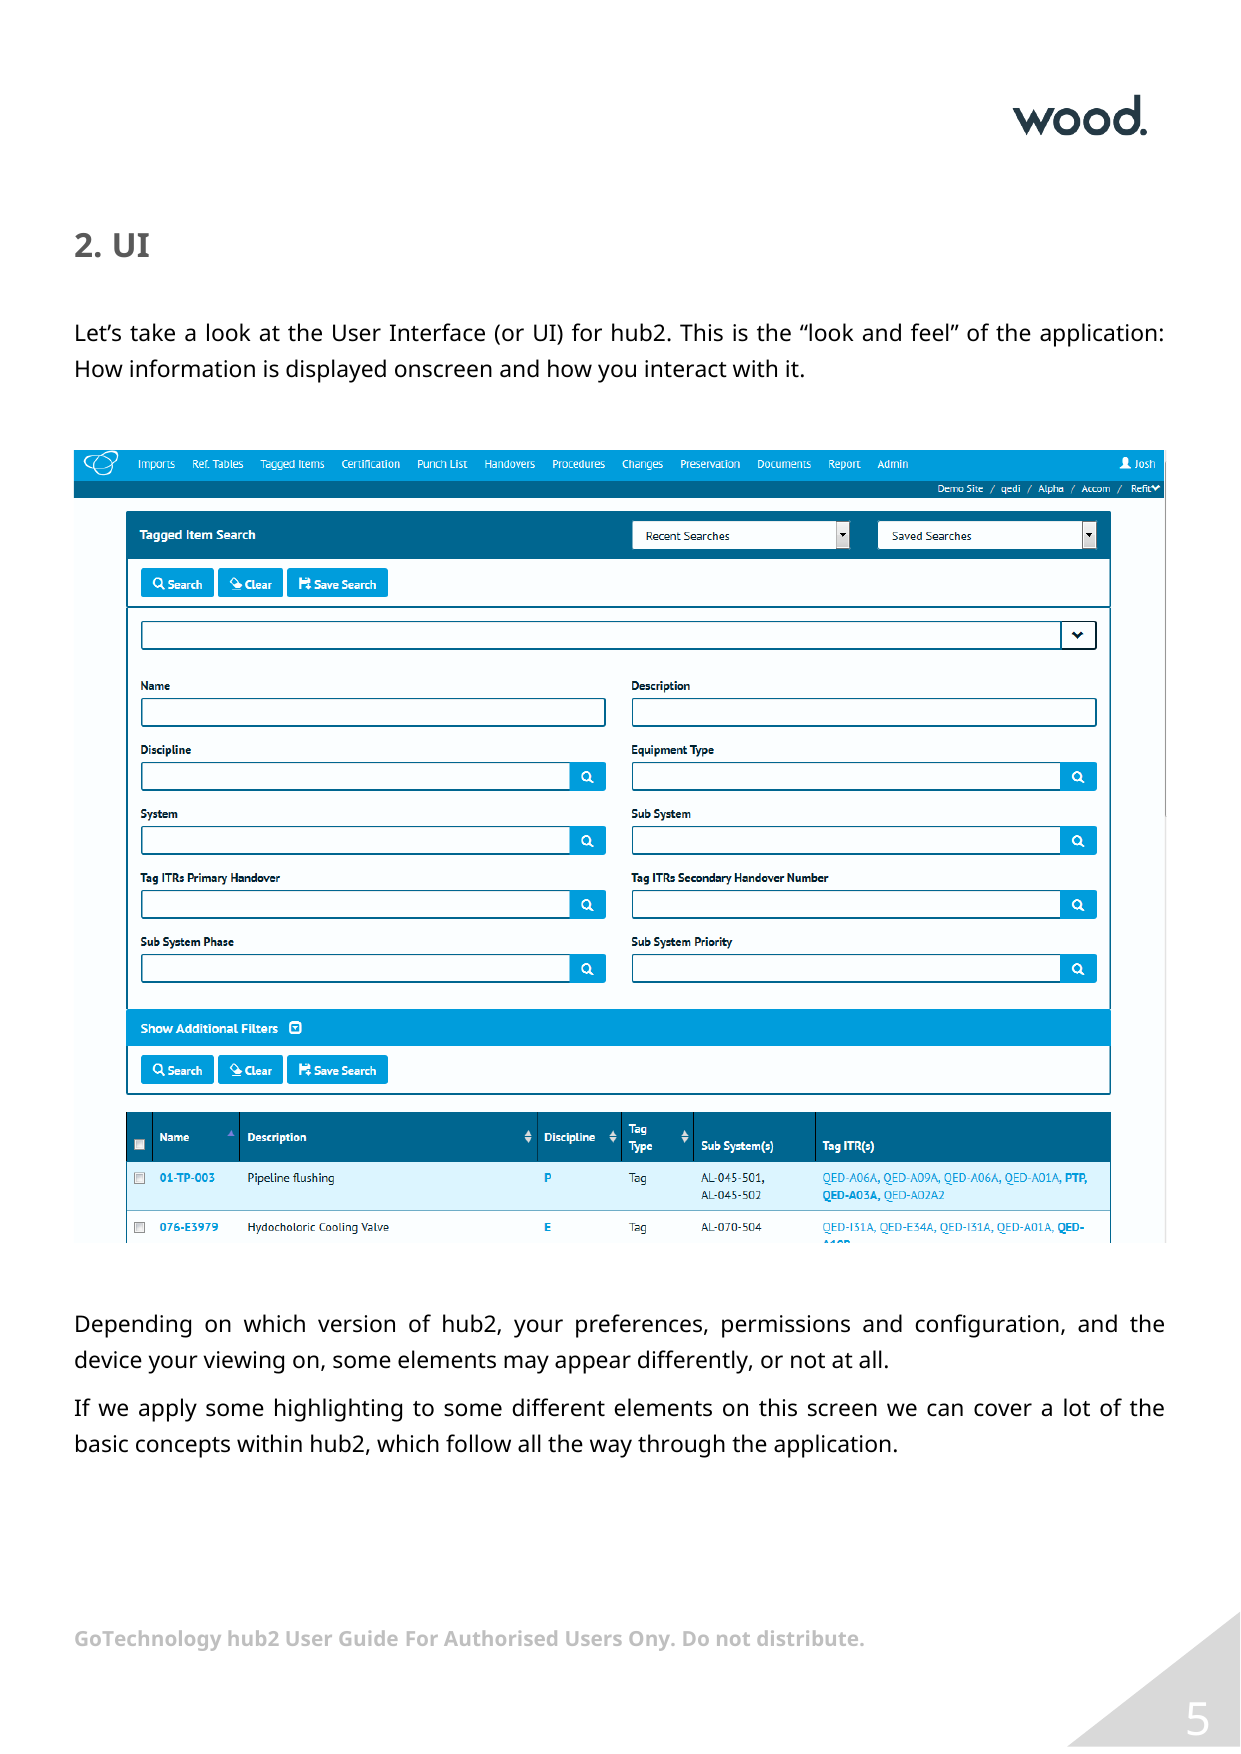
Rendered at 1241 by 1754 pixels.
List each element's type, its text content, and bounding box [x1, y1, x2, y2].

picture [277, 1134, 285, 1143]
picture [135, 1140, 144, 1149]
picture [747, 1145, 763, 1149]
subtitle UI [74, 222, 1167, 267]
picture [1122, 458, 1129, 468]
text If we apply some highlighting to some different elements on this screen we can cover a lot of the basic concepts within hub2, which follow all the way through the application. [74, 1392, 1167, 1459]
picture [161, 1134, 175, 1140]
text Depending on which version of hub2, your preferences, permissions and configuration, and the device your viewing on, some elements may appear differently, or not at all. [74, 1308, 1167, 1375]
picture [712, 1142, 720, 1149]
picture [128, 1163, 1109, 1243]
picture [991, 73, 1167, 156]
picture [73, 450, 1167, 1243]
text Let’s take a look at the User Interface (or UI) for hub2. This is the “look and feel” of the application: How information is displayed onscreen and how you interact with it. [74, 317, 1167, 384]
